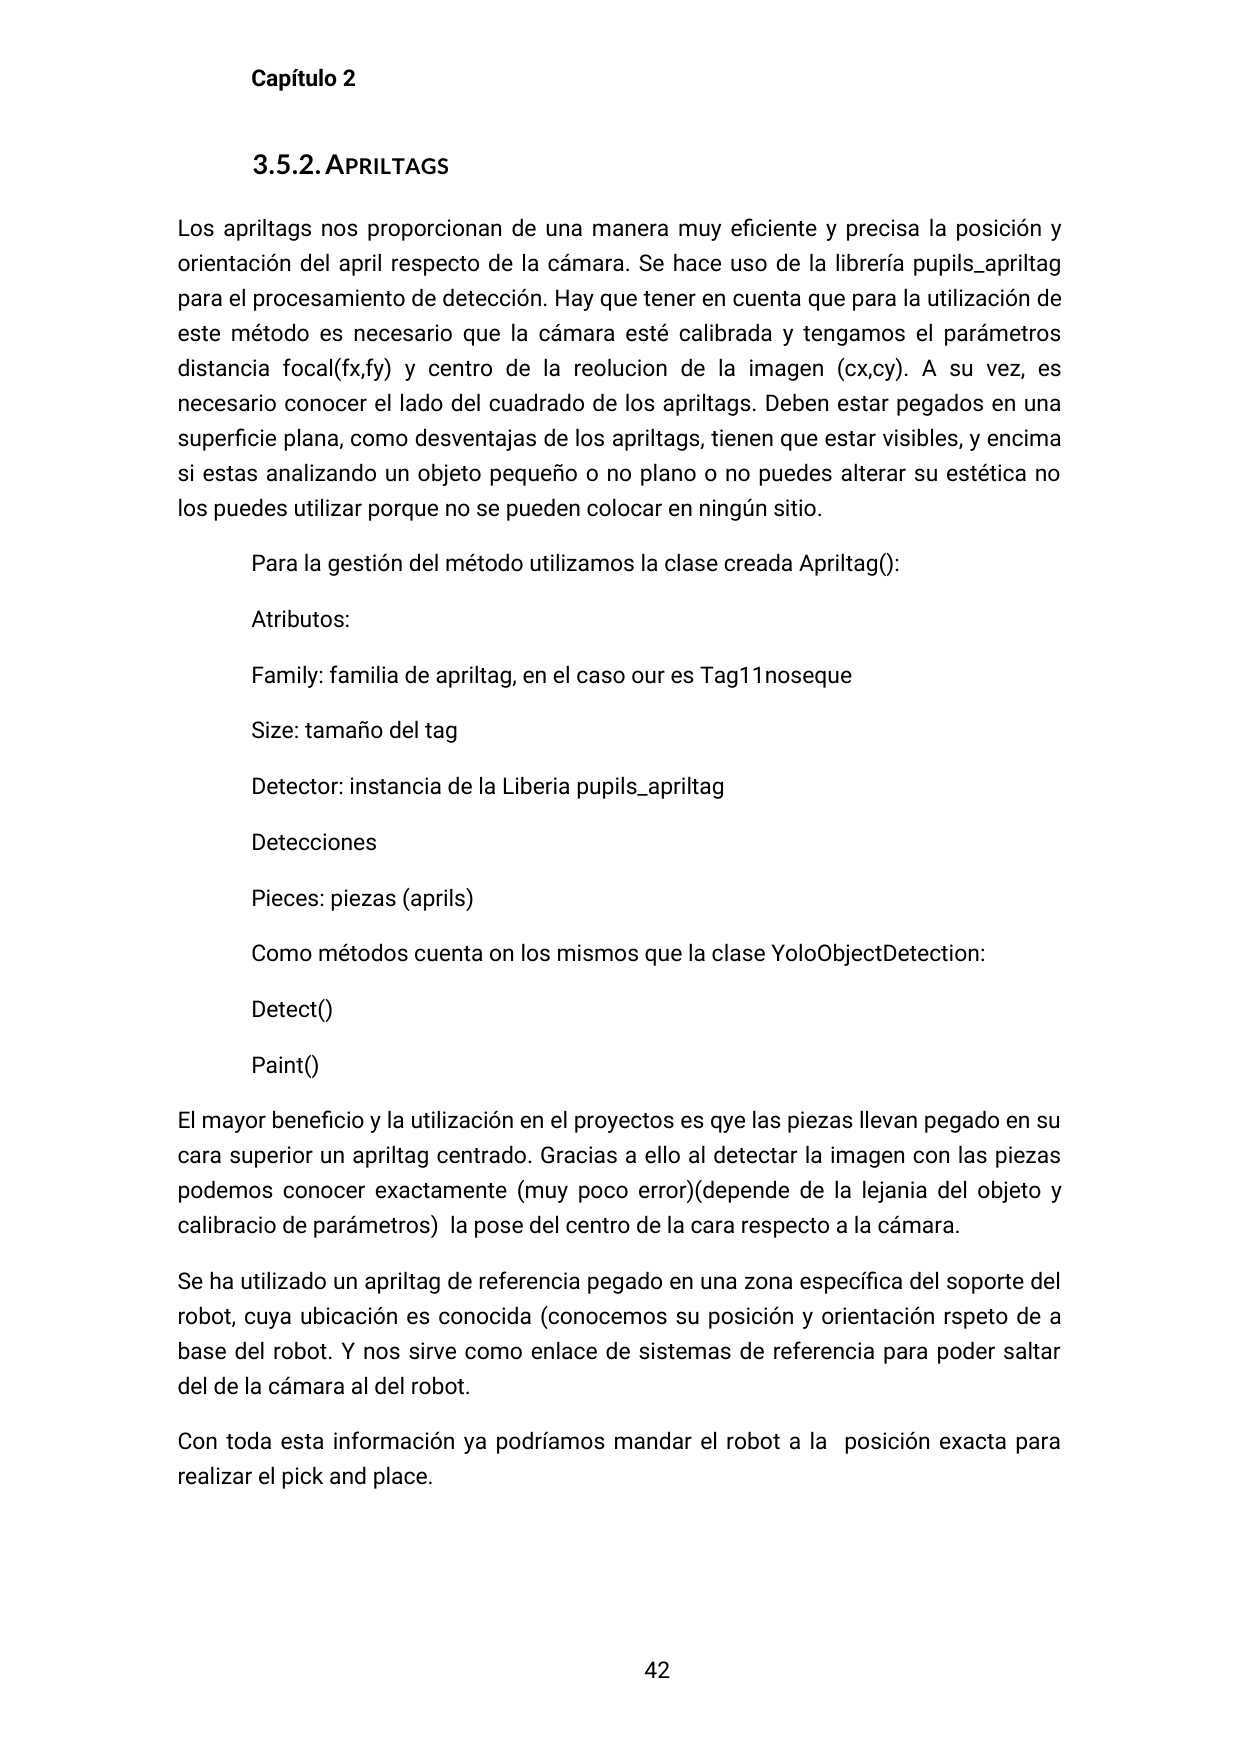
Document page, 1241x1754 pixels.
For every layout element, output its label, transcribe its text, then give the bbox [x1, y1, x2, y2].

text Detect() [177, 996, 1063, 1023]
text Se ha utilizado un apriltag de referencia pegado en una zona específica del soporte del robot, cuya ubicación es conocida (conocemos su posición y orientación rspeto de a base del robot. Y nos sirve como enlace de sistemas de referencia para poder saltar del de la cámara al del robot. [177, 1268, 1063, 1400]
text Detector: instancia de la Liberia pupils_apriltag [177, 773, 1063, 800]
text Para la gestión del método utilizamos la clase creada Apriltag(): [177, 550, 1063, 577]
text Los apriltags nos proporcionan de una manera muy eficiente y precisa la posición y orientación del april respecto de la cámara. Se hace uso de la librería pupils_apriltag para el procesamiento de detección. Hay que tener en cuenta que para la utilización de este método es necesario que la cámara esté calibrada y tengamos el parámetros distancia focal(fx,fy) y centro de la reolucion de la imagen (cx,cy). A su vez, es necesario conocer el lado del cuadrado de los apriltags. Deben estar pegados en una superficie plana, como desventajas de los apriltags, tienen que estar visibles, y encima si estas analizando un objeto pequeño o no plano o no puedes alterar su estética no los puedes utilizar porque no se pueden colocar en ningún sitio. [177, 216, 1063, 522]
text Pieces: piezas (aprils) [177, 885, 1063, 912]
text Size: tamaño del tag [177, 718, 1063, 744]
text El mayor beneficio y la utilización en el proyectos es qye las piezas llevan pegado en su cara superior un apriltag centrado. Gracias a ello al detectar la imagen con las piezas podemos conocer exactamente (muy poco error)(depende de la lejania del objeto y calibracio de parámetros) la pose del centro de la cara respecto a la cámara. [177, 1108, 1063, 1239]
text Paint() [177, 1052, 1063, 1079]
text Detecciones [177, 829, 1063, 856]
text Con toda esta información ya podríamos mandar el robot a la posición exacta para realizar el pick and place. [177, 1428, 1063, 1490]
subtitle Apriltags [252, 148, 1063, 180]
text Family: familia de apriltag, en el caso our es Tag11noseque [177, 662, 1063, 689]
text Como métodos cuenta on los mismos que la clase YoloObjectDetection: [177, 941, 1063, 967]
text Atributos: [177, 606, 1063, 633]
